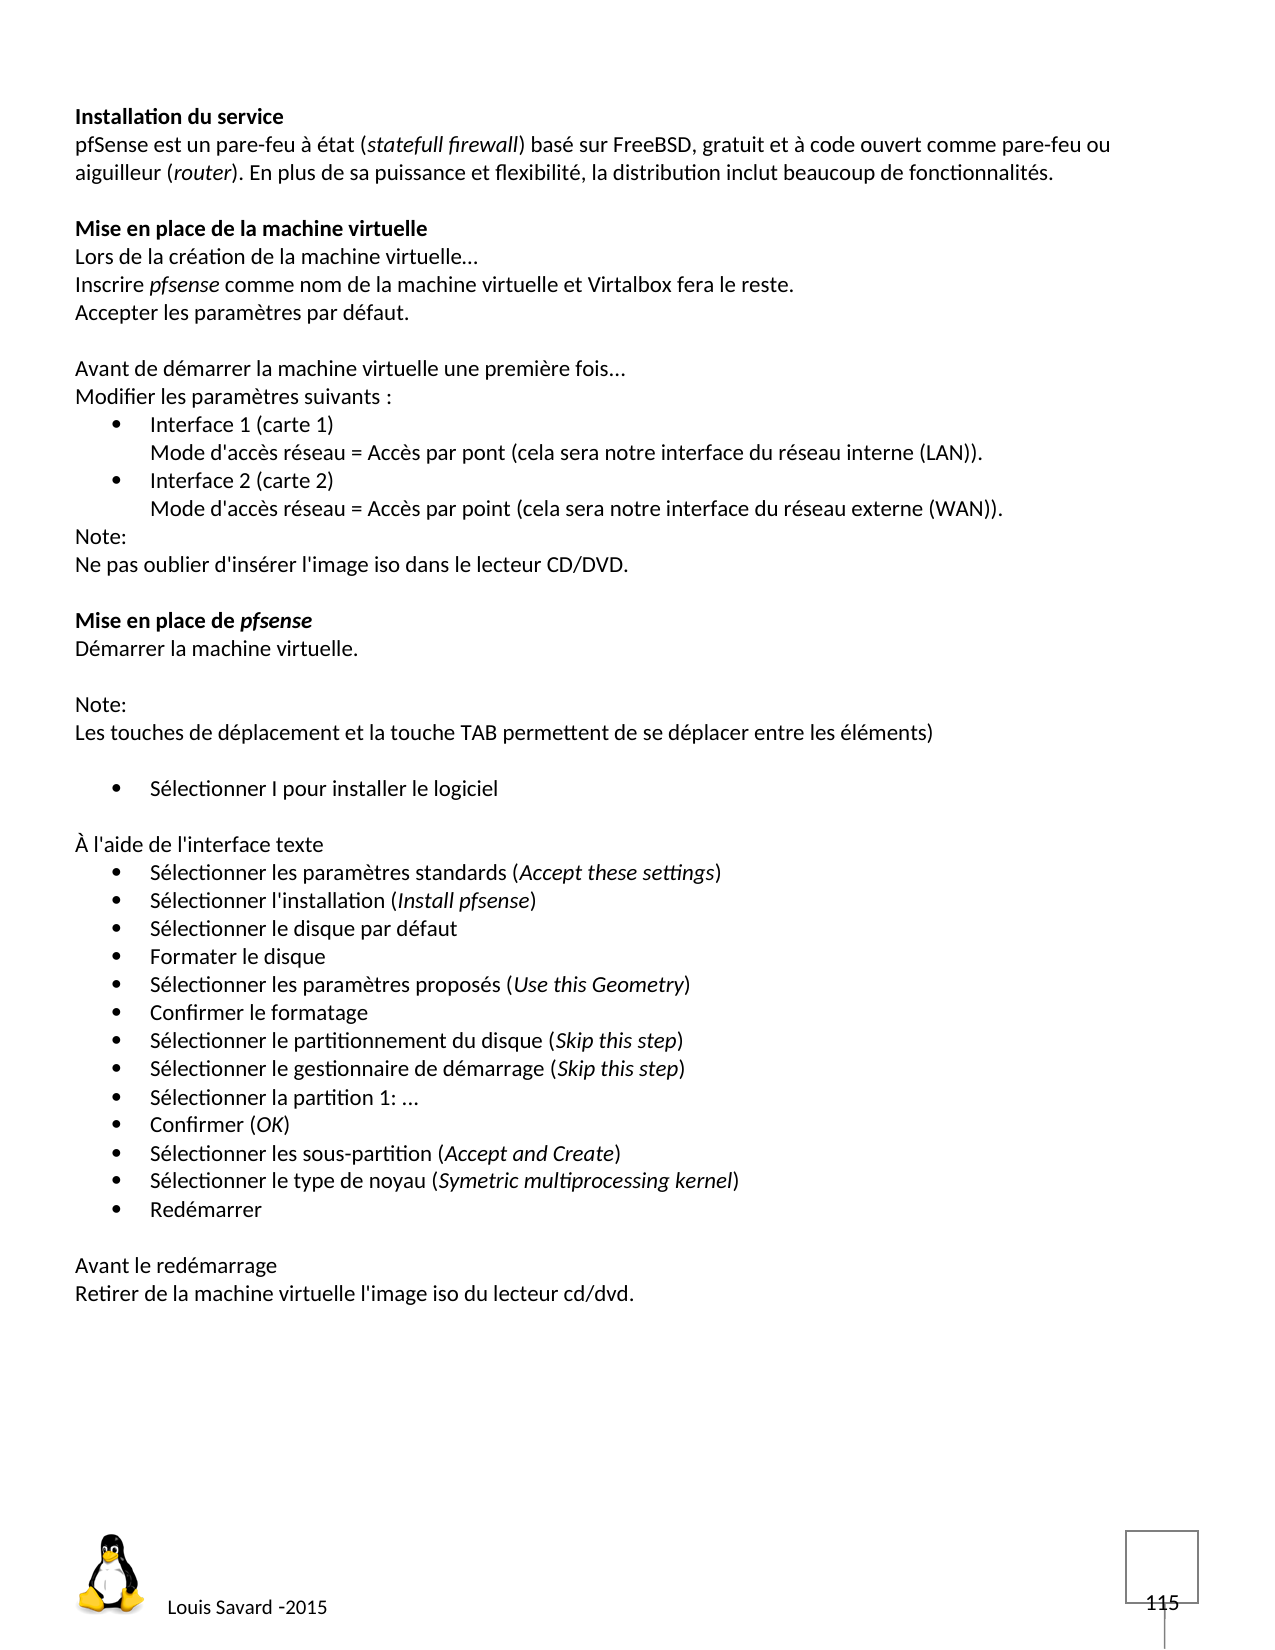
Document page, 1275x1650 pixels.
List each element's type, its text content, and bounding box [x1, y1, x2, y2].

text Modifier les paramètres suivants : [75, 382, 1200, 410]
list Sélectionner les paramètres standards (Accept these settings) [112, 858, 1200, 886]
list Sélectionner le gestionnaire de démarrage (Skip this step) [112, 1054, 1200, 1083]
list Sélectionner le disque par défaut [112, 914, 1200, 942]
text Inscrire pfsense comme nom de la machine virtuelle et Virtalbox fera le reste. [75, 270, 1200, 298]
text Avant le redémarrage [75, 1251, 1200, 1279]
text Note: [75, 522, 1200, 550]
picture [75, 1530, 147, 1615]
text Ne pas oublier d'insérer l'image iso dans le lecteur CD/DVD. [75, 550, 1200, 578]
text Mise en place de la machine virtuelle [75, 214, 1200, 242]
list Formater le disque [112, 942, 1200, 971]
list Sélectionner les sous-partition (Accept and Create) [112, 1139, 1200, 1167]
list Sélectionner le partitionnement du disque (Skip this step) [112, 1027, 1200, 1054]
text Avant de démarrer la machine virtuelle une première fois... [75, 354, 1200, 382]
list Sélectionner le type de noyau (Symetric multiprocessing kernel) [112, 1167, 1200, 1195]
text Accepter les paramètres par défaut. [75, 298, 1200, 326]
list Redémarrer [112, 1195, 1200, 1223]
text Lors de la création de la machine virtuelle… [75, 242, 1200, 270]
text À l'aide de l'interface texte [75, 830, 1200, 858]
text Mise en place de pfsense [75, 606, 1200, 634]
list Confirmer (OK) [112, 1111, 1200, 1139]
text Retirer de la machine virtuelle l'image iso du lecteur cd/dvd. [75, 1279, 1200, 1307]
list Sélectionner les paramètres proposés (Use this Geometry) [112, 971, 1200, 998]
list Confirmer le formatage [112, 998, 1200, 1027]
text pfSense est un pare-feu à état (statefull firewall) basé sur FreeBSD, gratuit et à code ouvert comme pare-feu ou aiguilleur (router). En plus de sa puissance et flexibilité, la distribution inclut beaucoup de fonctionnalités. [75, 130, 1200, 186]
text Les touches de déplacement et la touche TAB permettent de se déplacer entre les éléments) [75, 718, 1200, 746]
list Sélectionner la partition 1: ... [112, 1083, 1200, 1111]
text Installation du service [75, 102, 1200, 130]
list Sélectionner l'installation (Install pfsense) [112, 886, 1200, 914]
list Interface 2 (carte 2) Mode d'accès réseau = Accès par point (cela sera notre interface du réseau externe (WAN)). [112, 466, 1200, 522]
list Sélectionner I pour installer le logiciel [112, 774, 1200, 802]
text Note: [75, 690, 1200, 718]
list Interface 1 (carte 1) Mode d'accès réseau = Accès par pont (cela sera notre interface du réseau interne (LAN)). [112, 410, 1200, 466]
text Démarrer la machine virtuelle. [75, 634, 1200, 662]
